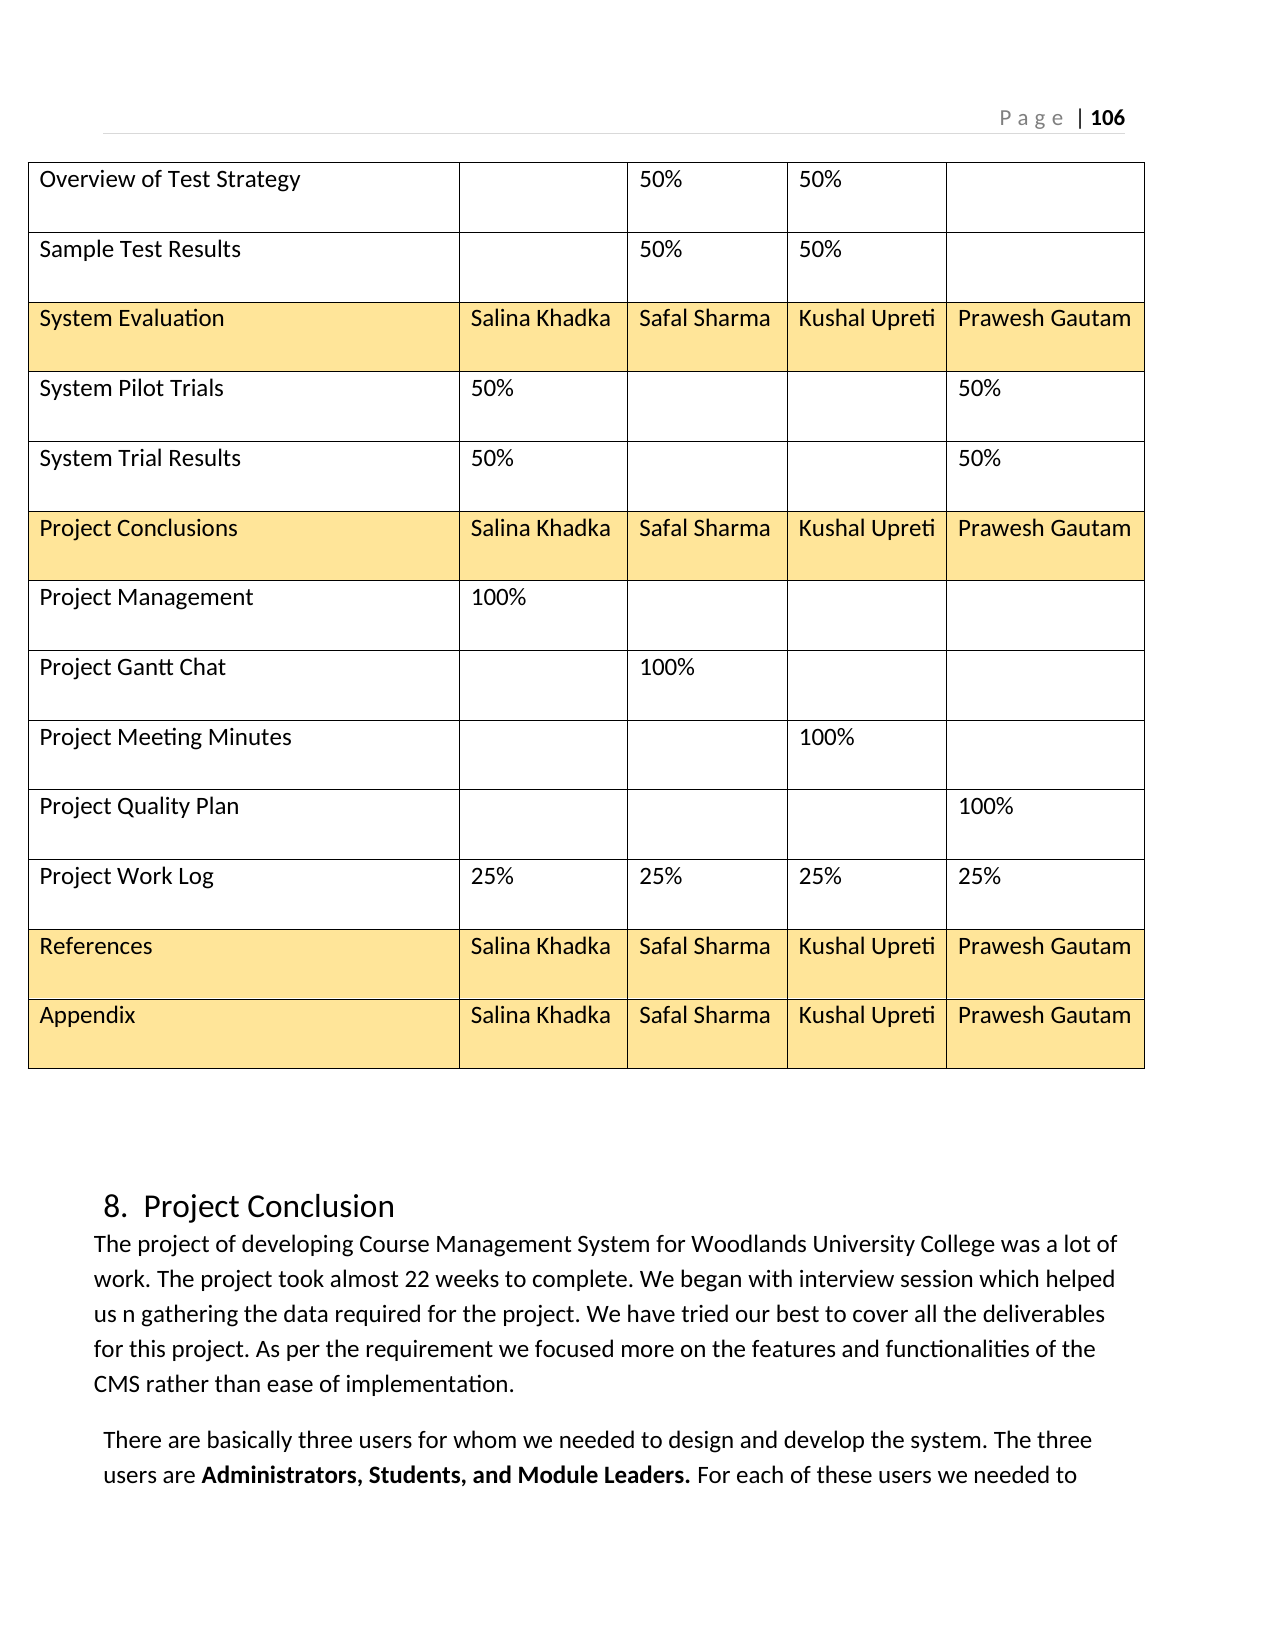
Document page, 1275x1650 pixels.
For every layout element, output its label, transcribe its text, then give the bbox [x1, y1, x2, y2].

table_cell Safal Sharma [628, 930, 787, 998]
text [103, 1424, 1125, 1489]
table_cell Salina Khadka [460, 930, 627, 998]
table_cell Prawesh Gautam [947, 930, 1144, 998]
table_cell 50% [947, 372, 1144, 441]
table_cell 25% [628, 860, 787, 929]
table_cell [947, 581, 1144, 650]
subtitle 8. Project Conclusion [103, 1185, 1125, 1226]
table_cell Kushal Upreti [788, 512, 946, 580]
table_cell 100% [947, 790, 1144, 859]
table_cell [788, 651, 946, 720]
table_cell Appendix [29, 1000, 459, 1068]
table_cell Safal Sharma [628, 1000, 787, 1068]
table_cell [788, 581, 946, 650]
table_cell [628, 372, 787, 441]
table_cell Kushal Upreti [788, 930, 946, 998]
table_cell Prawesh Gautam [947, 303, 1144, 371]
table_cell [460, 651, 627, 720]
table_cell 25% [947, 860, 1144, 929]
table_cell 100% [460, 581, 627, 650]
table_cell [460, 790, 627, 859]
table_cell 50% [460, 442, 627, 511]
table_cell 25% [460, 860, 627, 929]
table_cell Salina Khadka [460, 303, 627, 371]
table_cell Project Meeting Minutes [29, 721, 459, 789]
table_cell Safal Sharma [628, 303, 787, 371]
table_cell 50% [788, 163, 946, 232]
table_cell 100% [788, 721, 946, 789]
table_cell Overview of Test Strategy [29, 163, 459, 232]
table_cell Salina Khadka [460, 1000, 627, 1068]
table_cell Kushal Upreti [788, 1000, 946, 1068]
table_cell Prawesh Gautam [947, 512, 1144, 580]
table_cell System Pilot Trials [29, 372, 459, 441]
table_cell [628, 442, 787, 511]
text The project of developing Course Management System for Woodlands University College was a lot of work. The project took almost 22 weeks to complete. We began with interview session which helped us n gathering the data required for the project. We have tried our best to cover all the deliverables for this project. As per the requirement we focused more on the features and functionalities of the CMS rather than ease of implementation. [94, 1228, 1125, 1399]
table_cell 100% [628, 651, 787, 720]
table_cell [628, 790, 787, 859]
table_cell 50% [628, 163, 787, 232]
table_cell 50% [460, 372, 627, 441]
table_cell Safal Sharma [628, 512, 787, 580]
table_cell System Trial Results [29, 442, 459, 511]
table_cell [947, 651, 1144, 720]
table_cell [788, 372, 946, 441]
table_cell [628, 721, 787, 789]
table_cell 25% [788, 860, 946, 929]
table_cell System Evaluation [29, 303, 459, 371]
table_cell 50% [628, 233, 787, 302]
table_cell [947, 233, 1144, 302]
table_cell Project Conclusions [29, 512, 459, 580]
table_cell 50% [788, 233, 946, 302]
table_cell Project Gantt Chat [29, 651, 459, 720]
table_cell Project Management [29, 581, 459, 650]
table_cell [460, 233, 627, 302]
table_cell Sample Test Results [29, 233, 459, 302]
table_cell [788, 442, 946, 511]
table_cell 50% [947, 442, 1144, 511]
table_cell Project Work Log [29, 860, 459, 929]
table_cell Prawesh Gautam [947, 1000, 1144, 1068]
table_cell [460, 163, 627, 232]
table_cell [460, 721, 627, 789]
table_cell [788, 790, 946, 859]
table_cell References [29, 930, 459, 998]
table_cell [947, 721, 1144, 789]
table_cell Project Quality Plan [29, 790, 459, 859]
table_cell Salina Khadka [460, 512, 627, 580]
table_cell [628, 581, 787, 650]
table_cell [947, 163, 1144, 232]
table_cell Kushal Upreti [788, 303, 946, 371]
